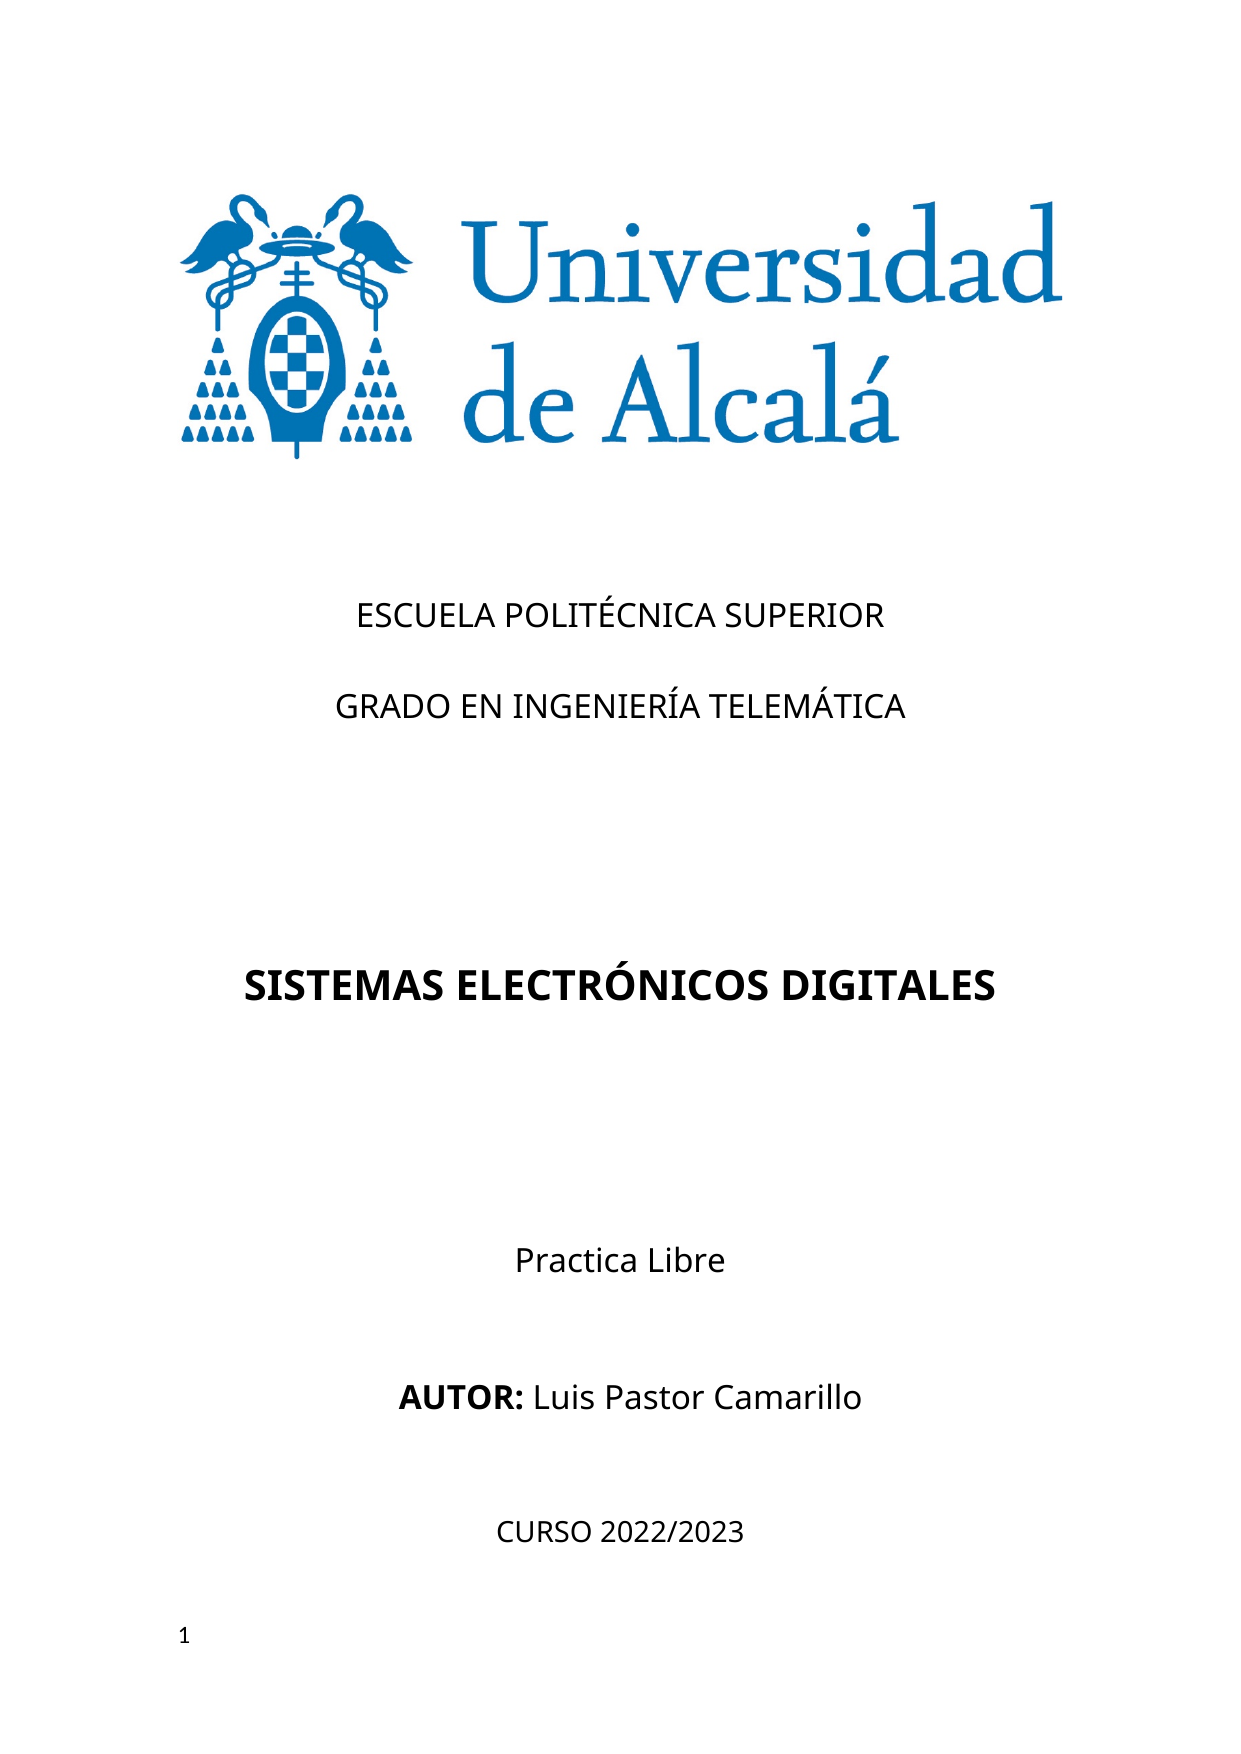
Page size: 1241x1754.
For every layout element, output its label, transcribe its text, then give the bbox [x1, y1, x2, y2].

text SISTEMAS ELECTRÓNICOS DIGITALES [177, 955, 1063, 1012]
text GRADO EN INGENIERÍA TELEMÁTICA [177, 683, 1063, 728]
text ESCUELA POLITÉCNICA SUPERIOR [177, 592, 1063, 637]
text AUTOR: Luis Pastor Camarillo [325, 1374, 1063, 1419]
picture [177, 178, 1063, 460]
text CURSO 2022/2023 [177, 1511, 1063, 1551]
text Practica Libre [177, 1237, 1063, 1282]
